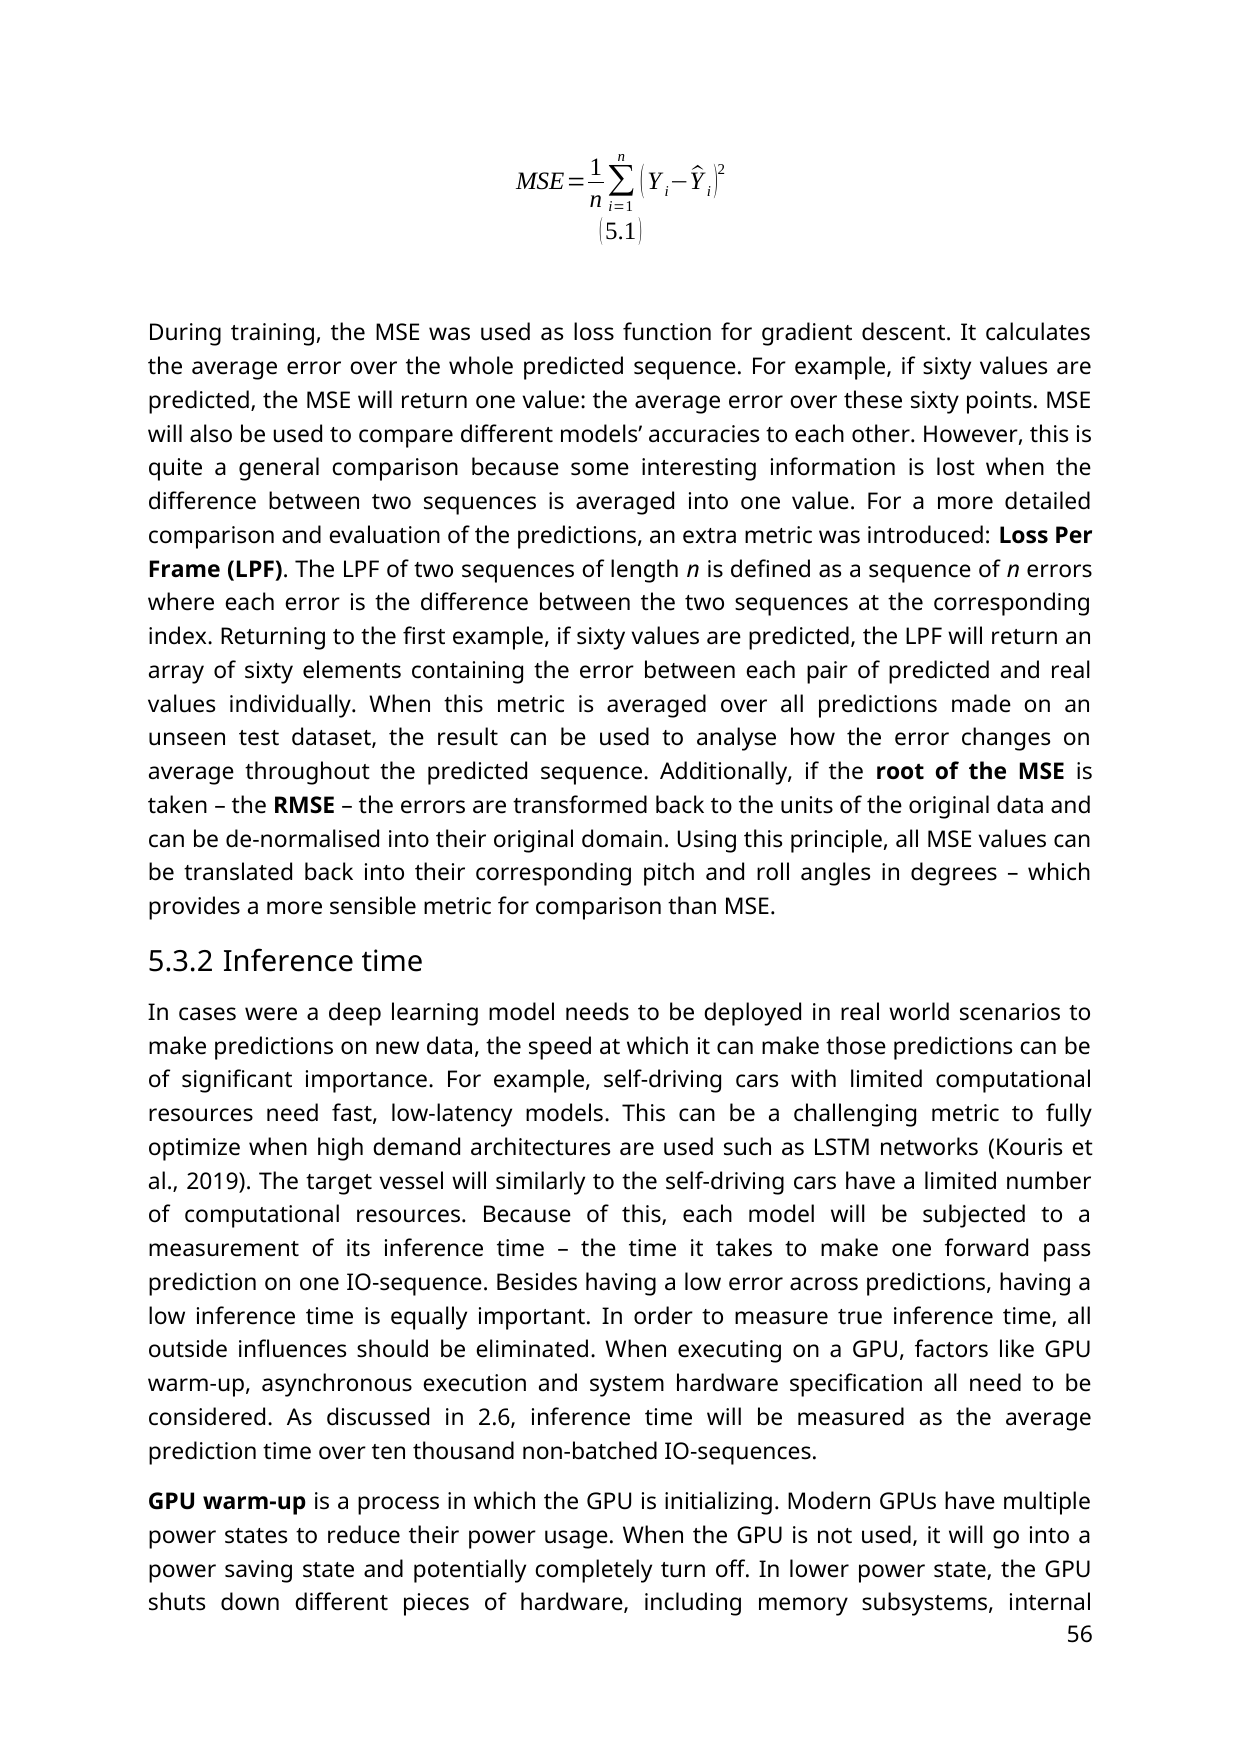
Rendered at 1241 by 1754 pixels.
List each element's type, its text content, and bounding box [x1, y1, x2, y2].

text In cases were a deep learning model needs to be deployed in real world scenarios to make predictions on new data, the speed at which it can make those predictions can be of significant importance. For example, self-driving cars with limited computational resources need fast, low-latency models. This can be a challenging metric to fully optimize when high demand architectures are used such as LSTM networks . The target vessel will similarly to the self-driving cars have a limited number of computational resources. Because of this, each model will be subjected to a measurement of its inference time – the time it takes to make one forward pass prediction on one IO-sequence. Besides having a low error across predictions, having a low inference time is equally important. In order to measure true inference time, all outside influences should be eliminated. When executing on a GPU, factors like GPU warm-up, asynchronous execution and system hardware specification all need to be considered. As discussed in 2.6, inference time will be measured as the average prediction time over ten thousand non-batched IO-sequences. [148, 996, 1093, 1466]
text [148, 1485, 1093, 1617]
subtitle Inference time [148, 941, 1093, 980]
text During training, the MSE was used as loss function for gradient descent. It calculates the average error over the whole predicted sequence. For example, if sixty values are predicted, the MSE will return one value: the average error over these sixty points. MSE will also be used to compare different models’ accuracies to each other. However, this is quite a general comparison because some interesting information is lost when the difference between two sequences is averaged into one value. For a more detailed comparison and evaluation of the predictions, an extra metric was introduced: Loss Per Frame (LPF). The LPF of two sequences of length n is defined as a sequence of n errors where each error is the difference between the two sequences at the corresponding index. Returning to the first example, if sixty values are predicted, the LPF will return an array of sixty elements containing the error between each pair of predicted and real values individually. When this metric is averaged over all predictions made on an unseen test dataset, the result can be used to analyse how the error changes on average throughout the predicted sequence. Additionally, if the root of the MSE is taken – the RMSE – the errors are transformed back to the units of the original data and can be de-normalised into their original domain. Using this principle, all MSE values can be translated back into their corresponding pitch and roll angles in degrees – which provides a more sensible metric for comparison than MSE. [148, 316, 1093, 921]
